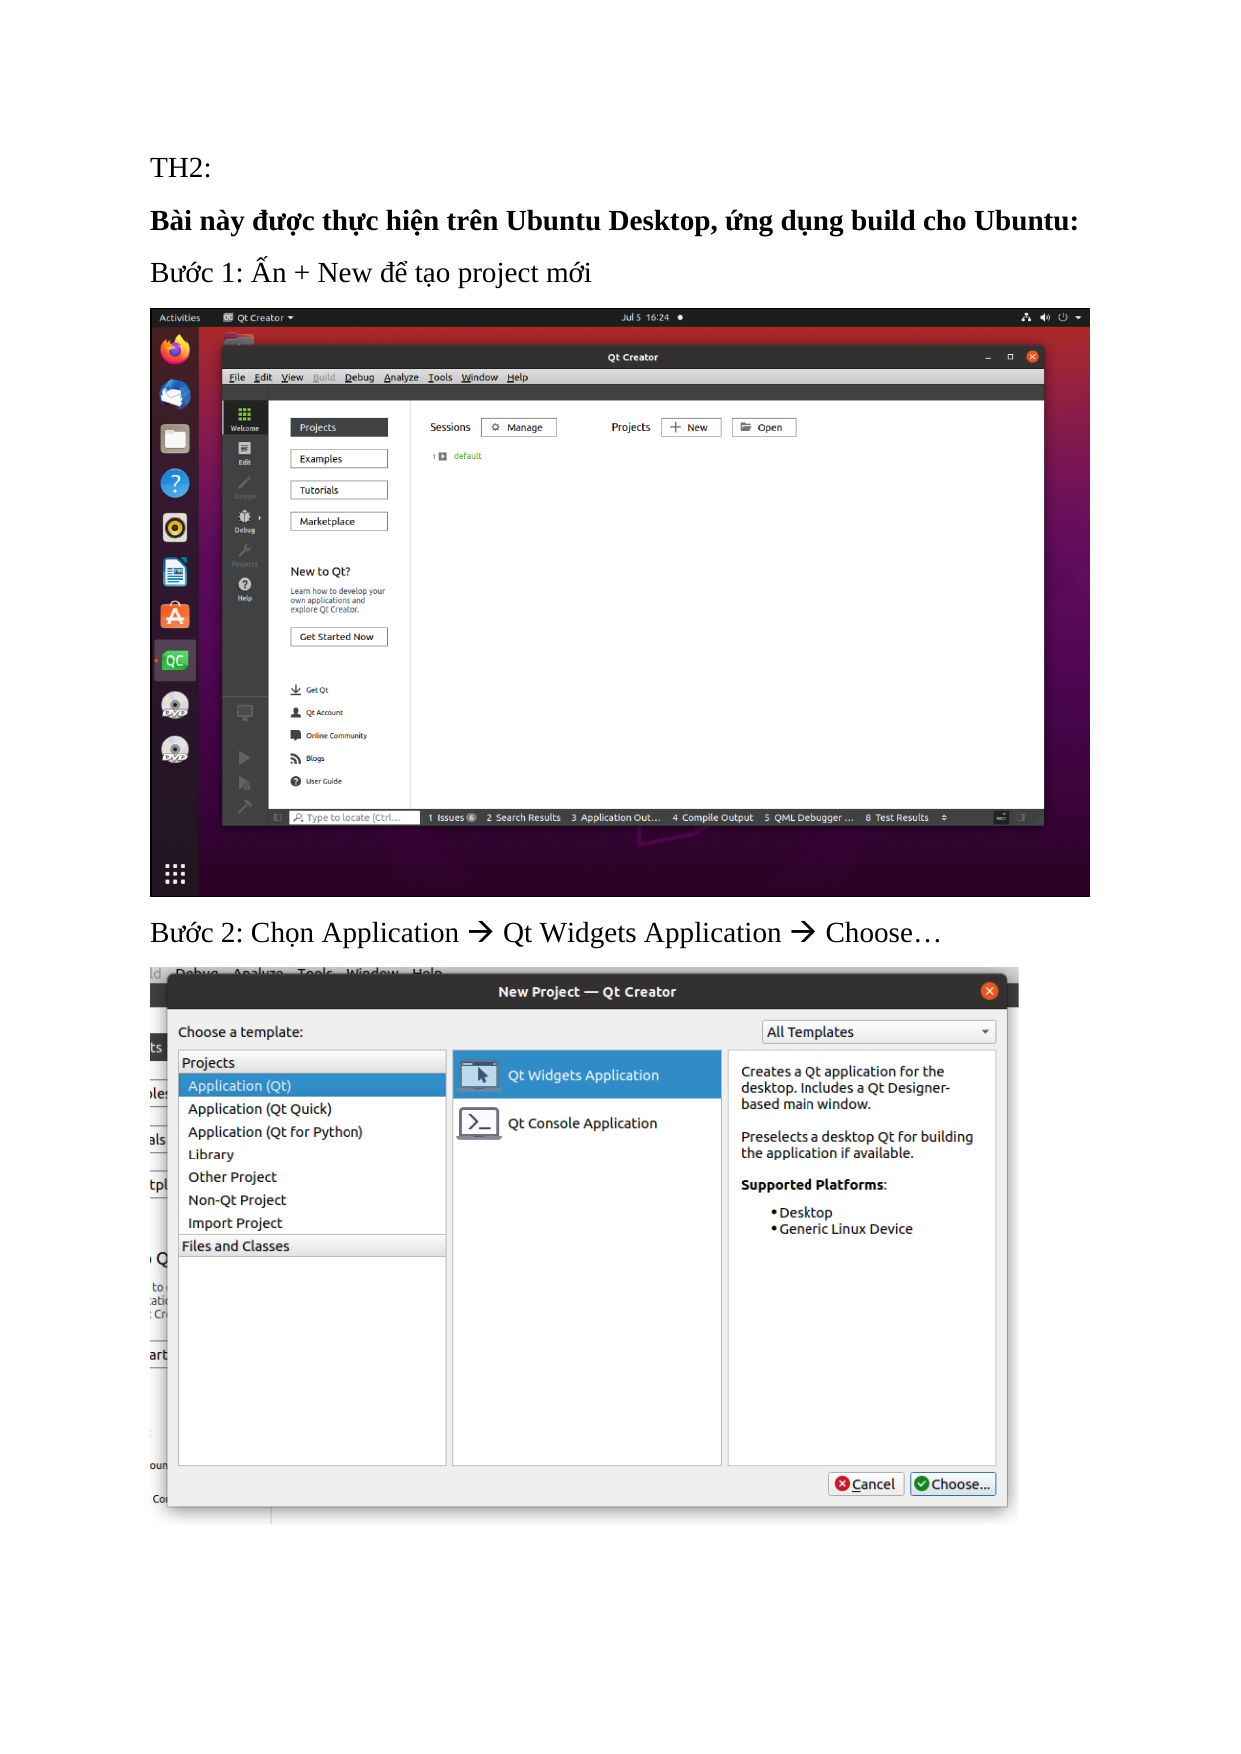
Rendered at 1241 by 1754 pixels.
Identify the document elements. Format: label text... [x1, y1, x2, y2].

picture [150, 967, 1019, 1524]
text Bài này được thực hiện trên Ubuntu Desktop, ứng dụng build cho Ubuntu: [150, 203, 1090, 236]
text Bước 1: Ấn + New để tạo project mới [150, 256, 1090, 289]
text TH2: [150, 150, 1090, 183]
text Bước 2: Chọn Application Qt Widgets Application Choose… [150, 915, 1090, 949]
picture [150, 308, 1090, 897]
